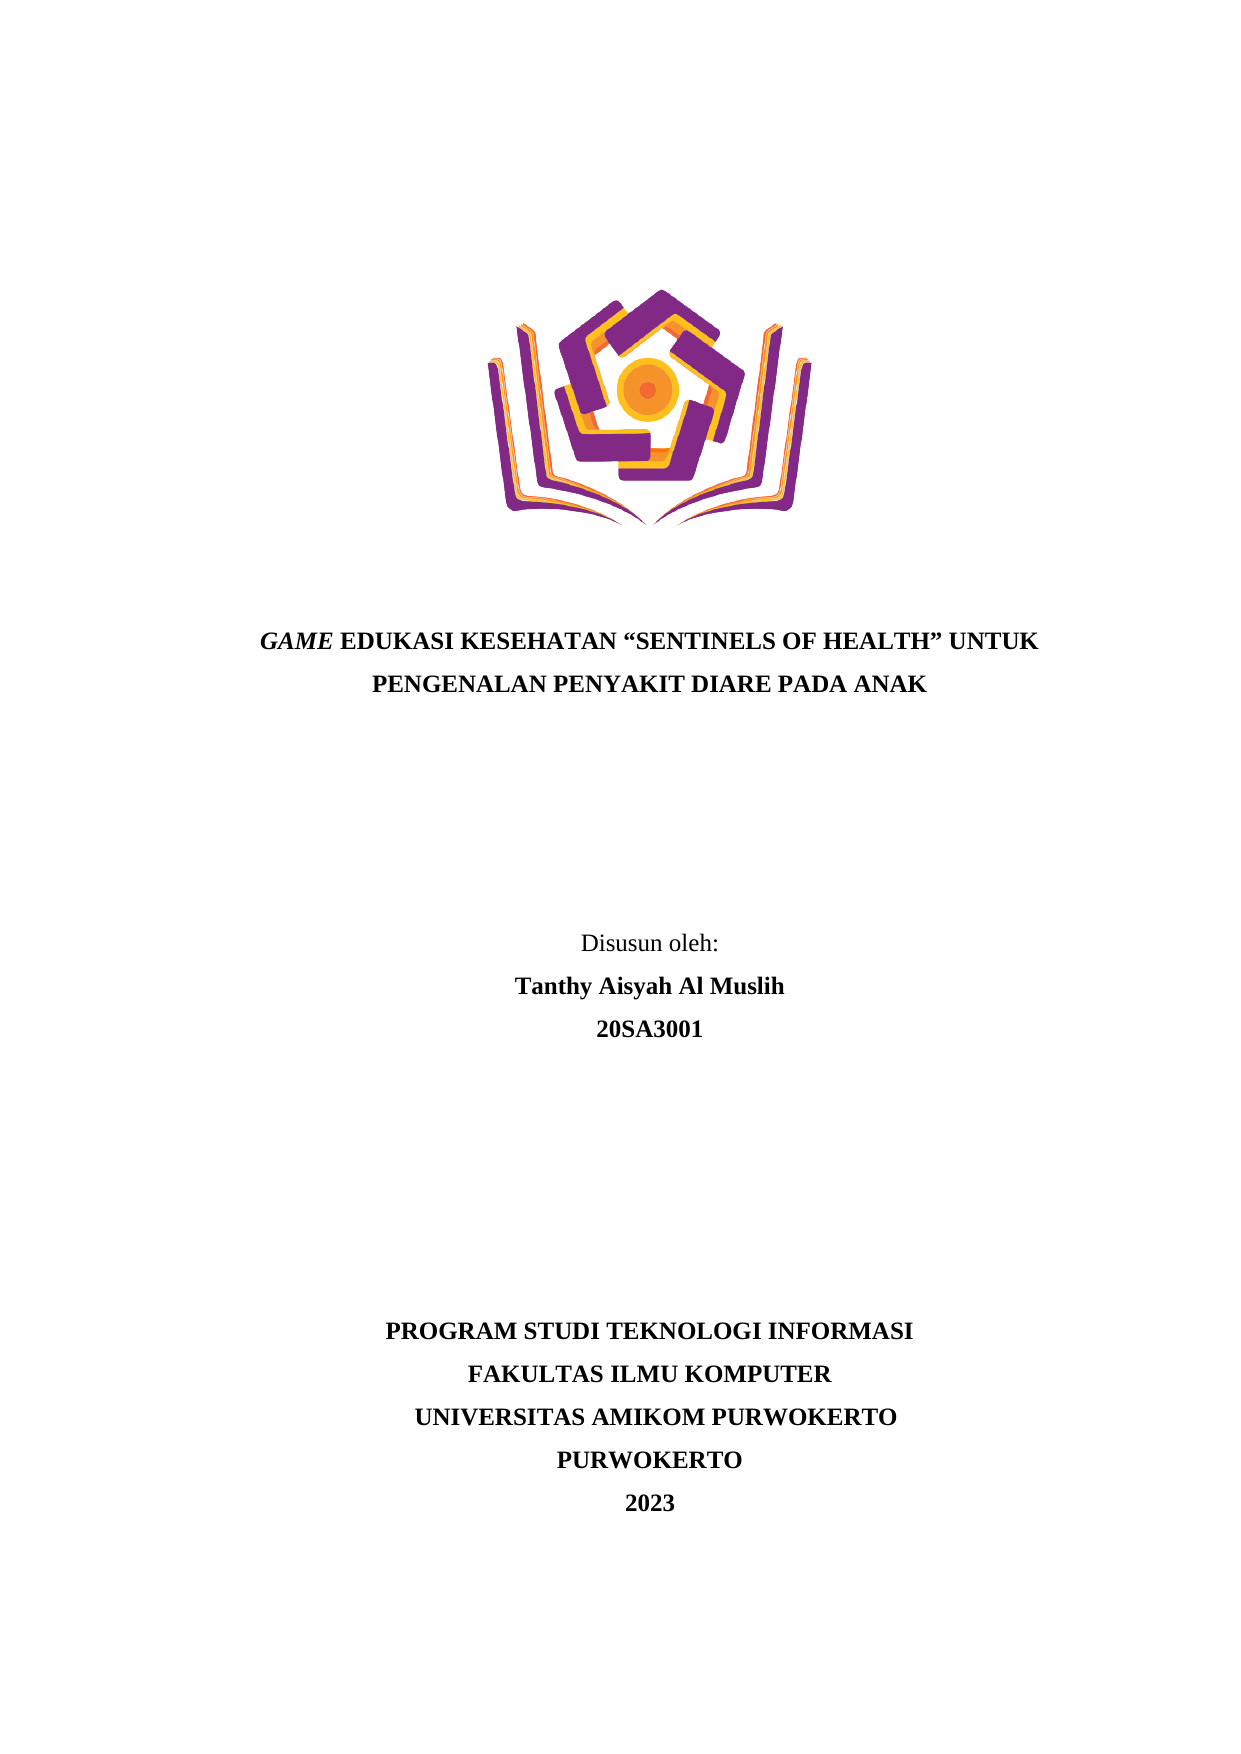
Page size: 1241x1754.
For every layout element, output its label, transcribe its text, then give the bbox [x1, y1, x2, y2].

text PURWOKERTO [236, 1445, 1063, 1474]
text UNIVERSITAS AMIKOM PURWOKERTO [236, 1402, 1063, 1431]
text 2023 [236, 1488, 1063, 1517]
text GAME EDUKASI KESEHATAN “SENTINELS OF HEALTH” UNTUK PENGENALAN PENYAKIT DIARE PADA ANAK [236, 626, 1063, 698]
text PROGRAM STUDI TEKNOLOGI INFORMASI [236, 1316, 1063, 1344]
picture [487, 289, 812, 526]
text Tanthy Aisyah Al Muslih [236, 971, 1063, 999]
text 20SA3001 [236, 1014, 1063, 1043]
text FAKULTAS ILMU KOMPUTER [236, 1359, 1063, 1388]
text Disusun oleh: [236, 928, 1063, 956]
